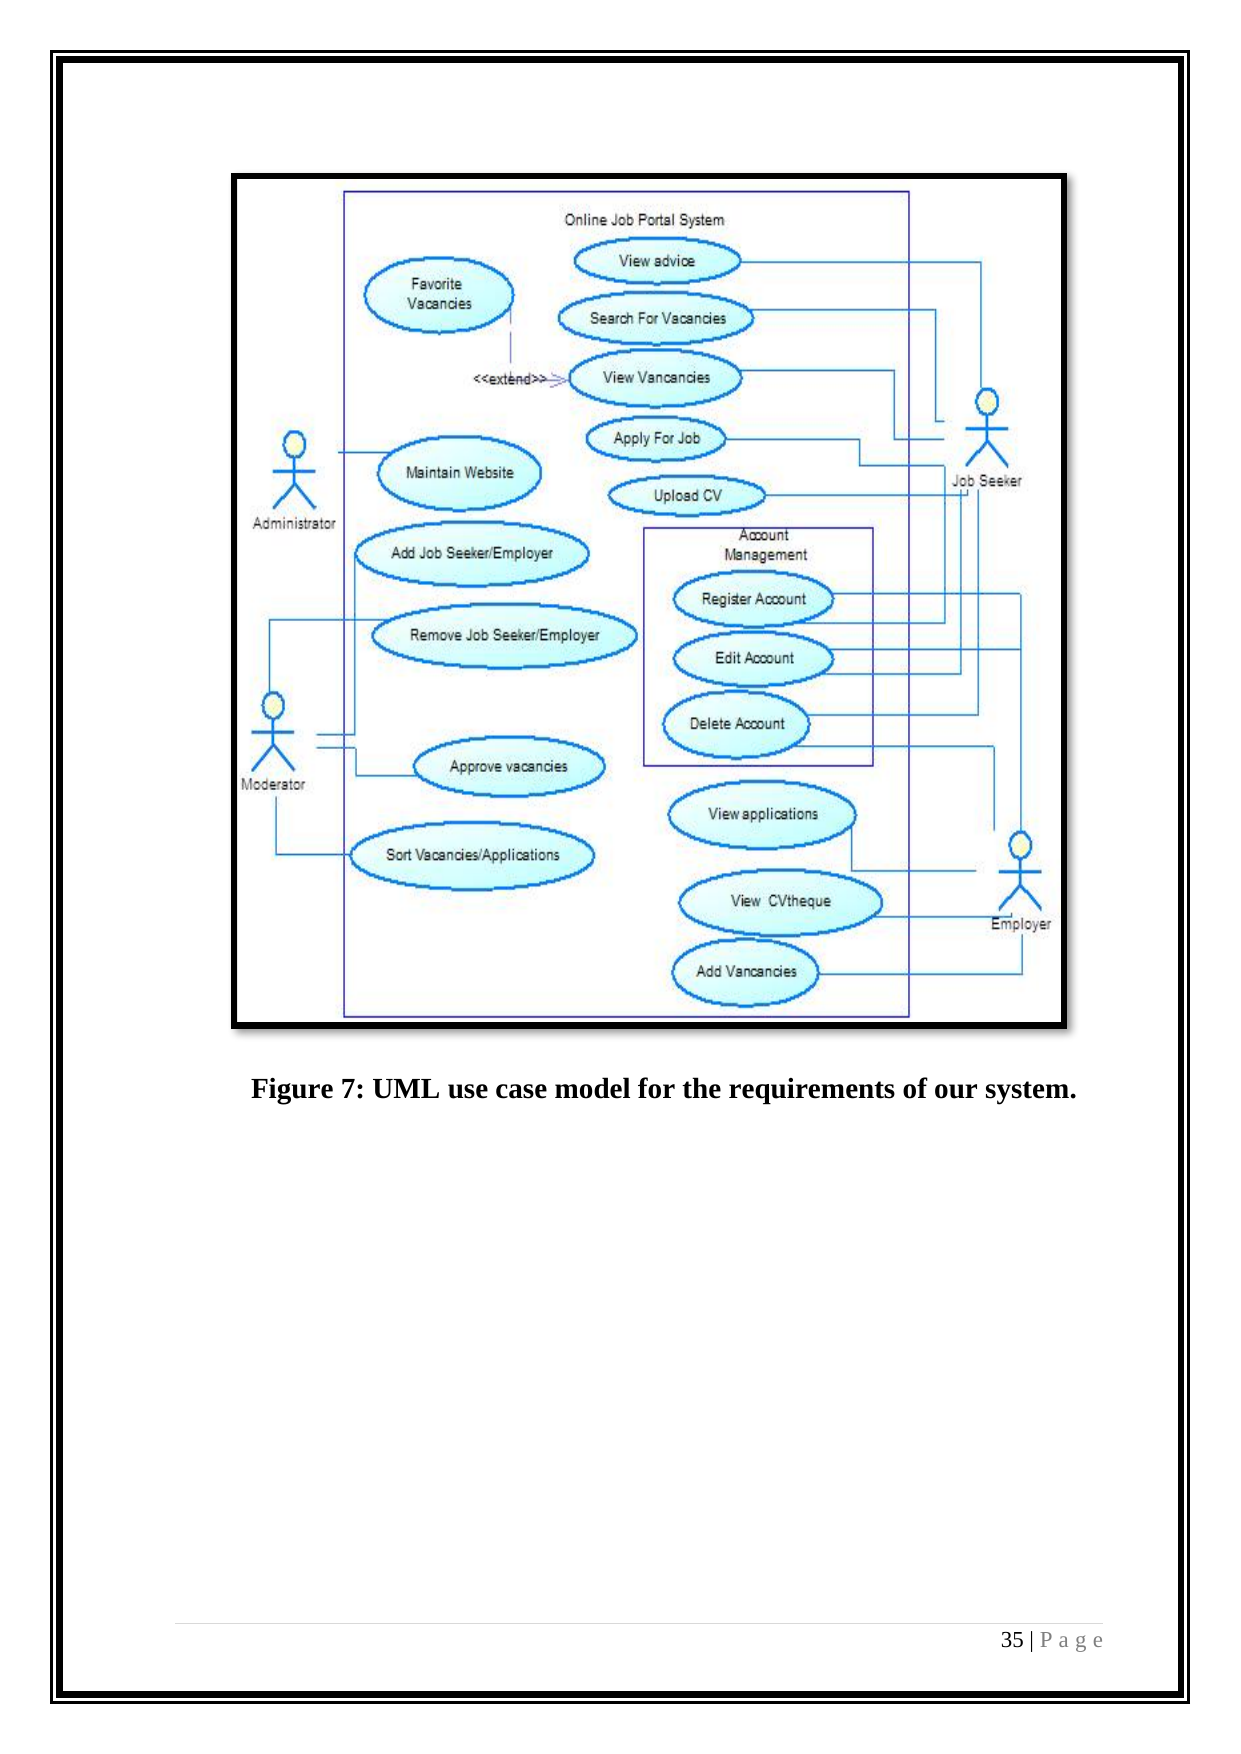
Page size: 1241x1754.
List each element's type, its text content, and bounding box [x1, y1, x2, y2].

text Figure 7: UML use case model for the requirements of our system. [225, 1071, 1103, 1105]
picture [237, 179, 1061, 1022]
